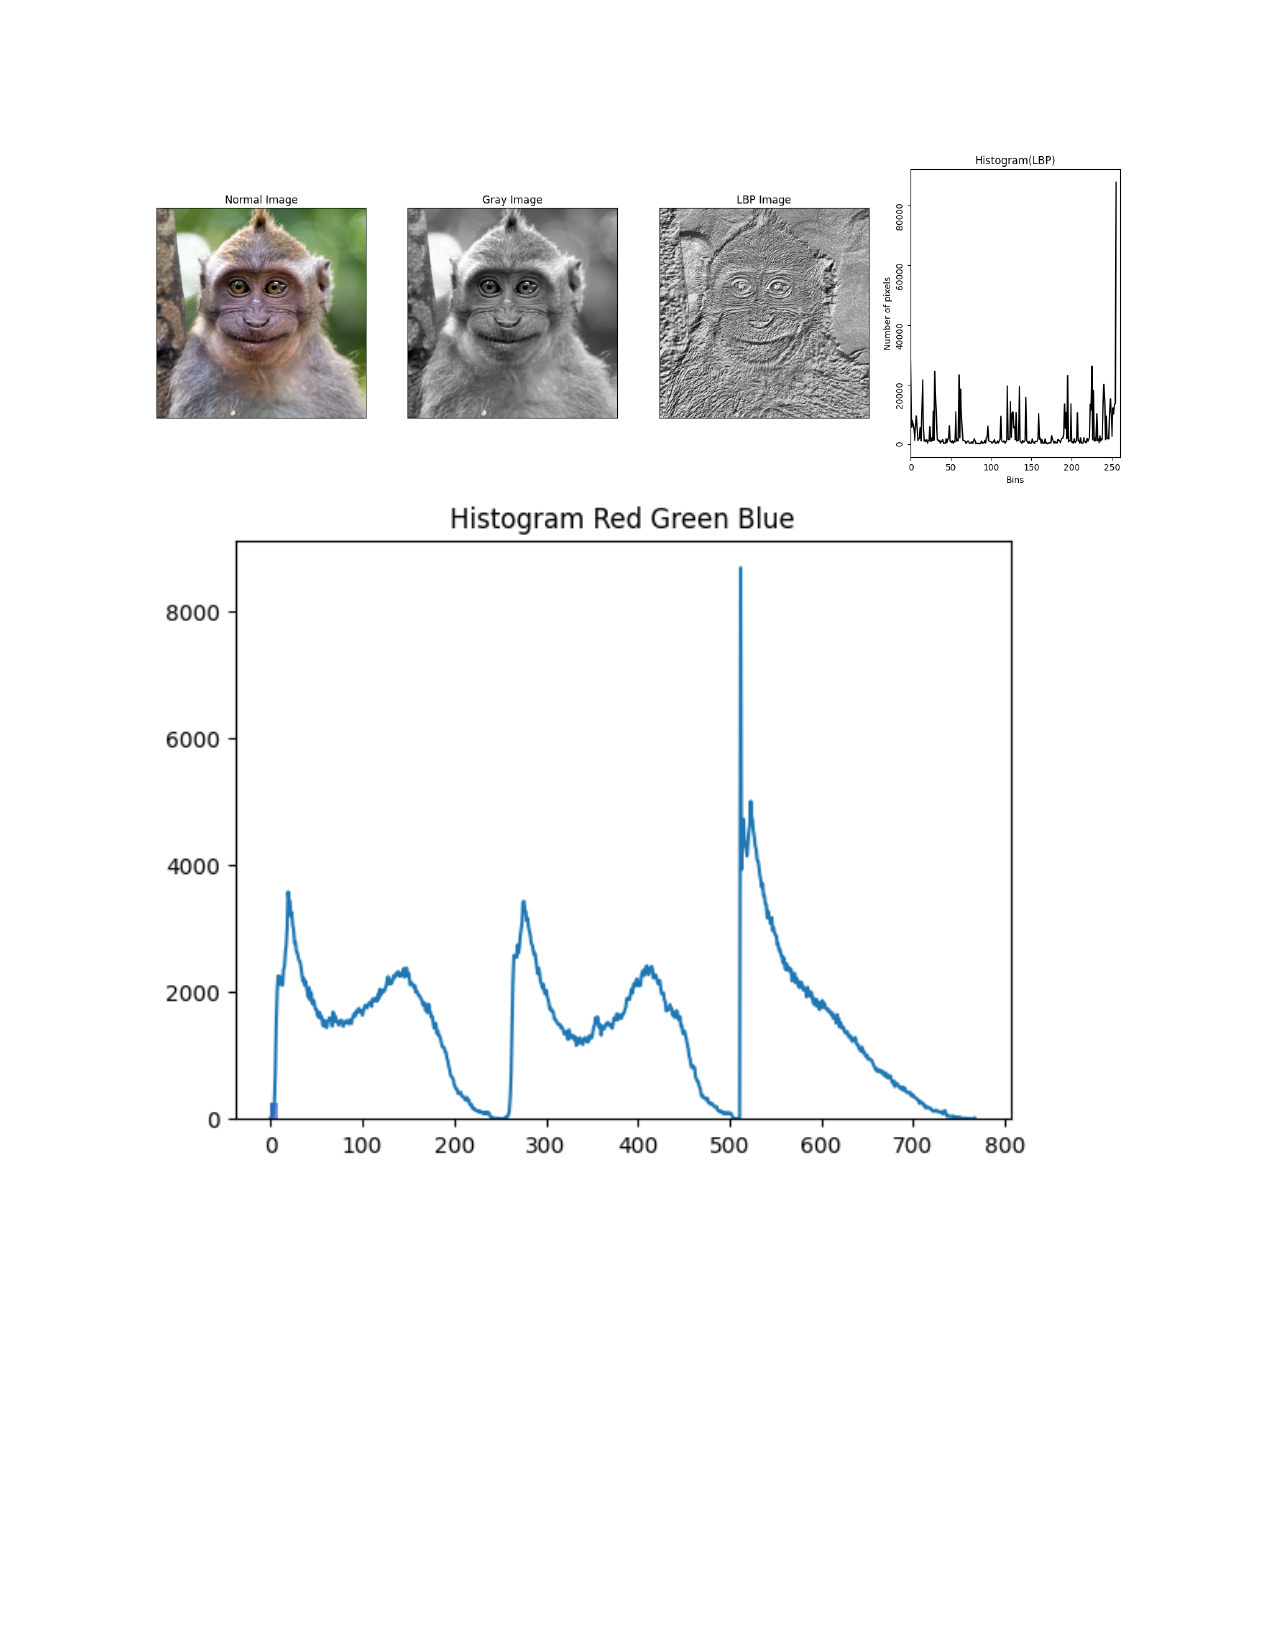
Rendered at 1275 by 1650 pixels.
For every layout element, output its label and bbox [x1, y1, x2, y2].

picture [150, 150, 1125, 490]
picture [150, 491, 1041, 1172]
